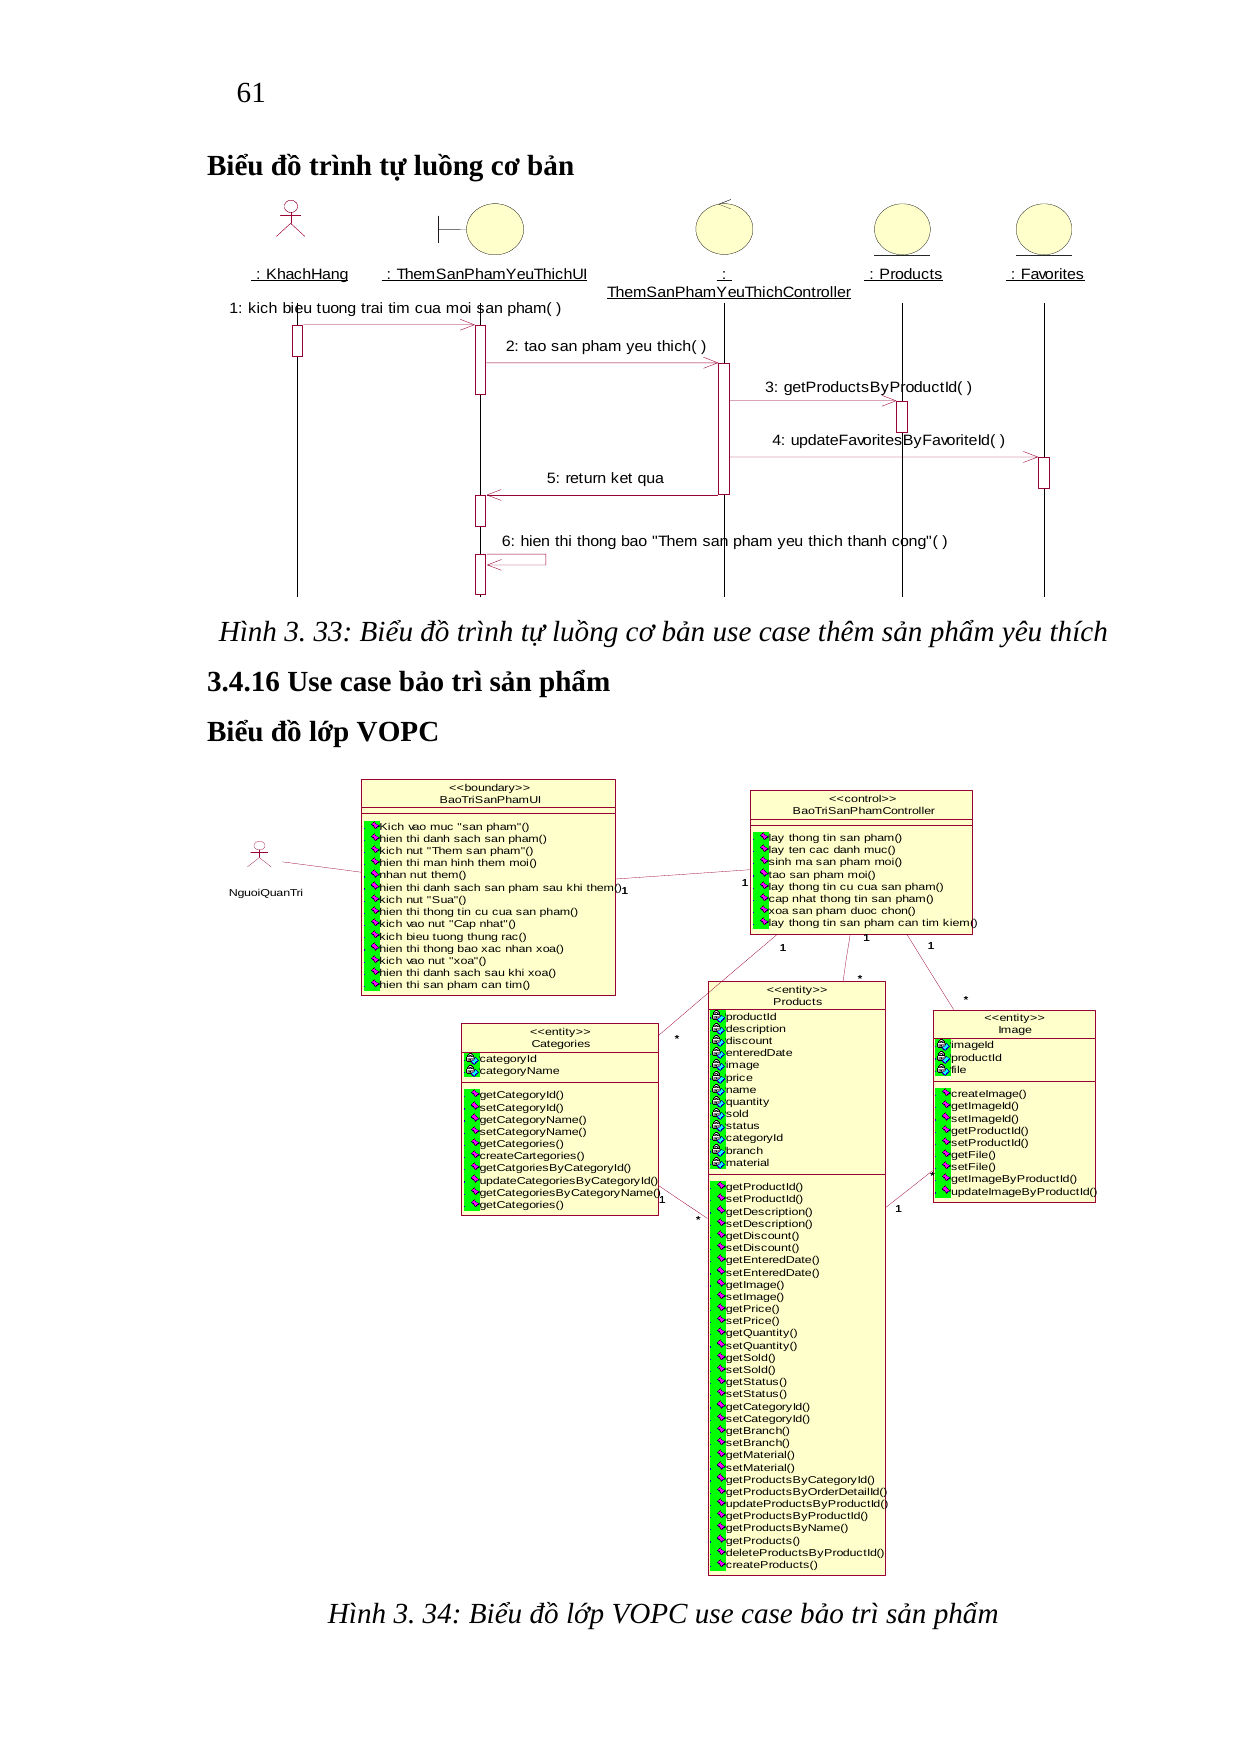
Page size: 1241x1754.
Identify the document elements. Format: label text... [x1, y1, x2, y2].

text Hình 3. 34: Biểu đồ lớp VOPC use case bảo trì sản phẩm [207, 1596, 1122, 1629]
text Hình 3. 33: Biểu đồ trình tự luồng cơ bản use case thêm sản phẩm yêu thích [207, 614, 1122, 647]
text Biểu đồ lớp VOPC [207, 714, 1122, 748]
subtitle 3.4.16 Use case bảo trì sản phẩm [207, 664, 1122, 698]
text Biểu đồ trình tự luồng cơ bản [207, 148, 1122, 181]
